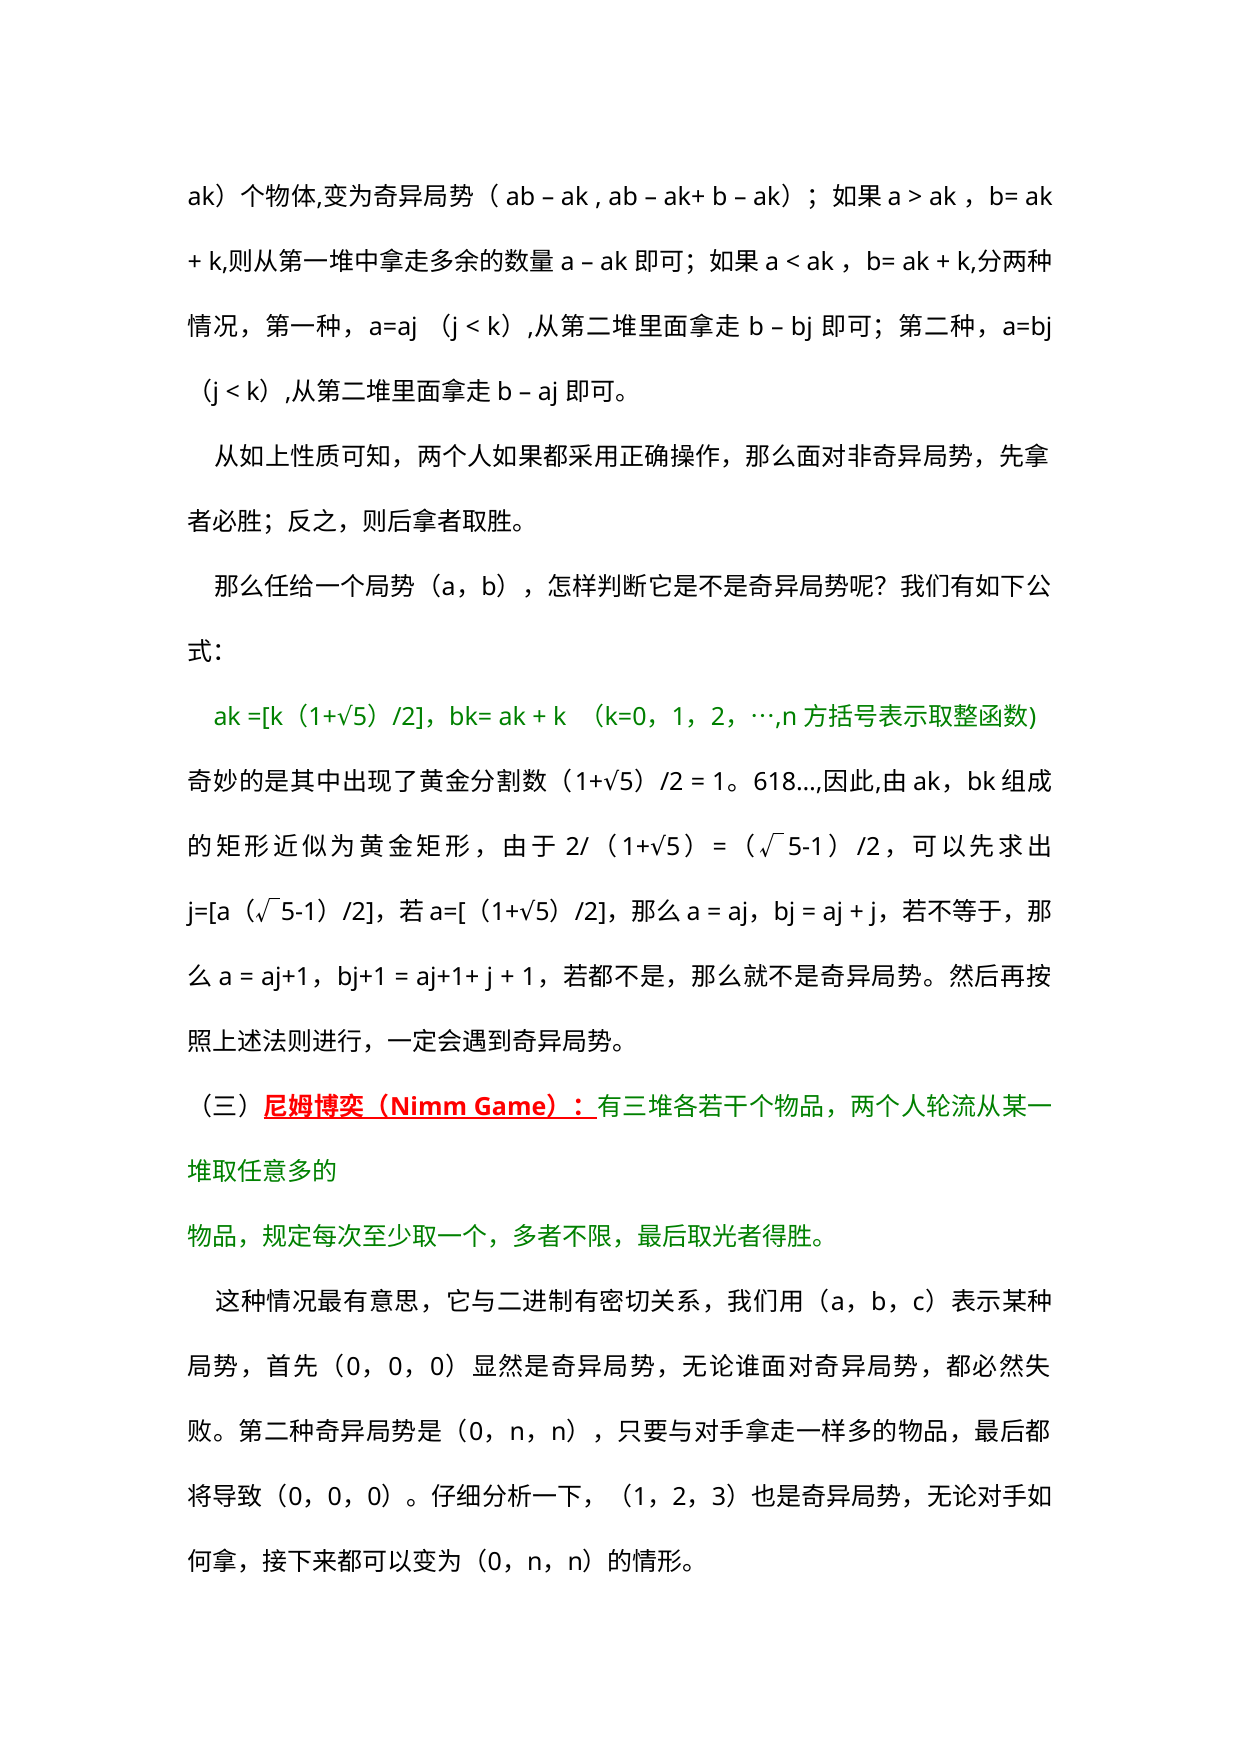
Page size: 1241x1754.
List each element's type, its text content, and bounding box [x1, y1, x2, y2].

text 这种情况最有意思，它与二进制有密切关系，我们用（a，b，c）表示某种局势，首先（0，0，0）显然是奇异局势，无论谁面对奇异局势，都必然失败。第二种奇异局势是（0，n，n），只要与对手拿走一样多的物品，最后都将导致（0，0，0）。仔细分析一下，（1，2，3）也是奇异局势，无论对手如何拿，接下来都可以变为（0，n，n）的情形。 [187, 1267, 1053, 1592]
text 那么任给一个局势（a，b），怎样判断它是不是奇异局势呢？我们有如下公式： [187, 552, 1053, 682]
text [187, 162, 1053, 422]
text ak =[k（1+√5）/2]，bk= ak + k （k=0，1，2，…,n 方括号表示取整函数) 奇妙的是其中出现了黄金分割数（1+√5）/2 = 1。618…,因此,由ak，bk组成的矩形近似为黄金矩形，由于2/（1+√5）=（√5-1）/2，可以先求出j=[a（√5-1）/2]，若a=[（1+√5）/2]，那么a = aj，bj = aj + j，若不等于，那么a = aj+1，bj+1 = aj+1+ j + 1，若都不是，那么就不是奇异局势。然后再按照上述法则进行，一定会遇到奇异局势。 [187, 682, 1053, 1072]
text 从如上性质可知，两个人如果都采用正确操作，那么面对非奇异局势，先拿者必胜；反之，则后拿者取胜。 [187, 422, 1053, 552]
text （三）尼姆博奕（Nimm Game）：有三堆各若干个物品，两个人轮流从某一堆取任意多的 物品，规定每次至少取一个，多者不限，最后取光者得胜。 [187, 1072, 1053, 1267]
